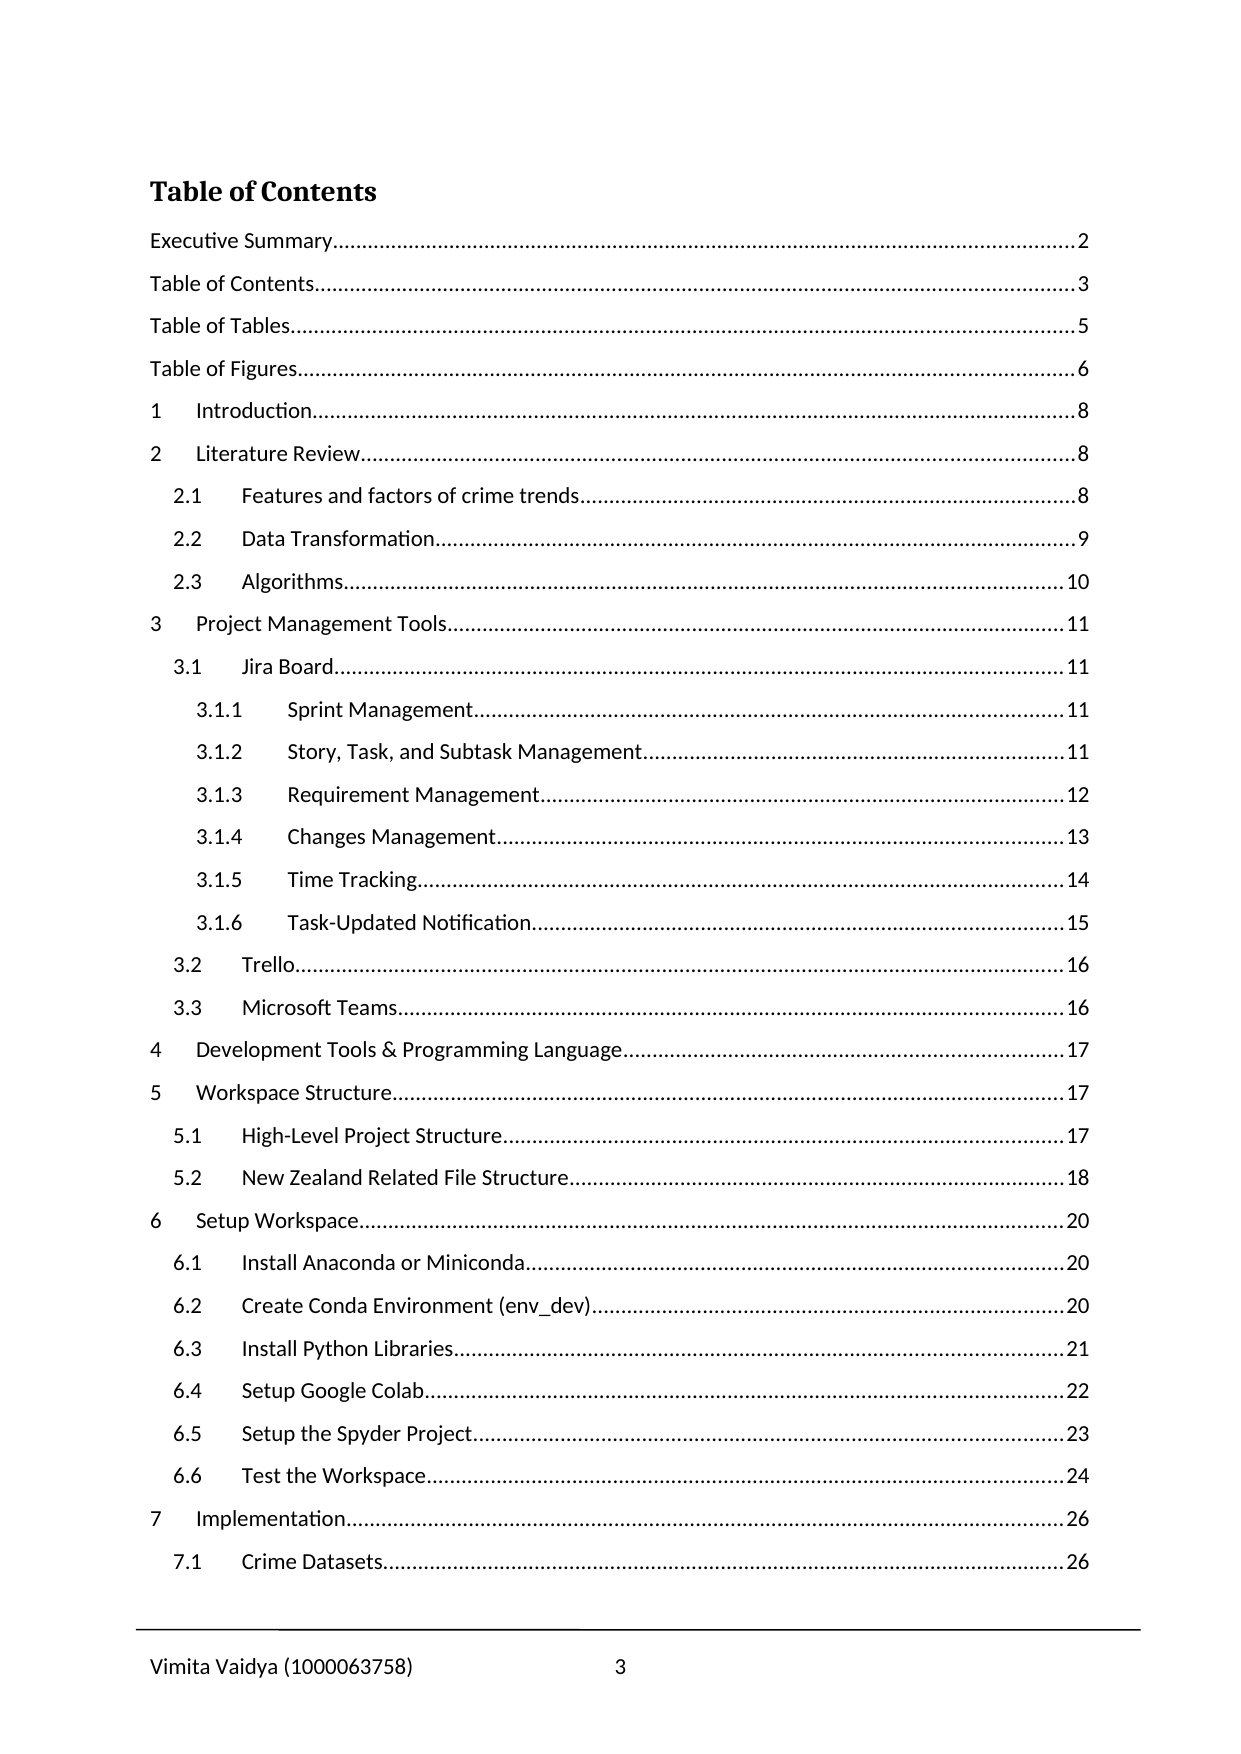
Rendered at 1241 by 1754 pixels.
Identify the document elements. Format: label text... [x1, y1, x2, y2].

text 2.2 Data Transformation 9 [173, 524, 1090, 552]
text 3.1 Jira Board 11 [173, 652, 1090, 680]
text 6.3 Install Python Libraries 21 [173, 1334, 1090, 1362]
text 6.1 Install Anaconda or Miniconda 20 [173, 1248, 1090, 1277]
text 5.1 High-Level Project Structure 17 [173, 1121, 1090, 1149]
text 3 Project Management Tools 11 [150, 609, 1090, 637]
text 5.2 New Zealand Related File Structure 18 [173, 1163, 1090, 1191]
text 2.1 Features and factors of crime trends 8 [173, 482, 1090, 510]
text 6 Setup Workspace 20 [150, 1206, 1090, 1234]
text Executive Summary 2 [150, 226, 1090, 254]
text Table of Figures 6 [150, 354, 1090, 382]
text 6.4 Setup Google Colab 22 [173, 1376, 1090, 1404]
text Table of Tables 5 [150, 311, 1090, 339]
text 7.1 Crime Datasets 26 [173, 1547, 1090, 1575]
text 1 Introduction 8 [150, 396, 1090, 424]
text 6.6 Test the Workspace 24 [173, 1462, 1090, 1489]
text 3.1.2 Story, Task, and Subtask Management 11 [196, 737, 1090, 765]
text 6.2 Create Conda Environment (env_dev) 20 [173, 1291, 1090, 1319]
text 6.5 Setup the Spyder Project 23 [173, 1419, 1090, 1447]
text 7 Implementation 26 [150, 1504, 1090, 1532]
text 3.2 Trello 16 [173, 950, 1090, 978]
text 3.3 Microsoft Teams 16 [173, 993, 1090, 1021]
text Table of Contents 3 [150, 269, 1090, 297]
text 5 Workspace Structure 17 [150, 1078, 1090, 1106]
text 2 Literature Review 8 [150, 439, 1090, 467]
text 3.1.3 Requirement Management 12 [196, 780, 1090, 808]
text 3.1.1 Sprint Management 11 [196, 695, 1090, 723]
subtitle Table of Contents [150, 175, 1090, 208]
text 3.1.4 Changes Management 13 [196, 822, 1090, 851]
text 3.1.6 Task-Updated Notification 15 [196, 908, 1090, 936]
text 4 Development Tools & Programming Language 17 [150, 1036, 1090, 1063]
text 2.3 Algorithms 10 [173, 567, 1090, 595]
text 3.1.5 Time Tracking 14 [196, 865, 1090, 893]
